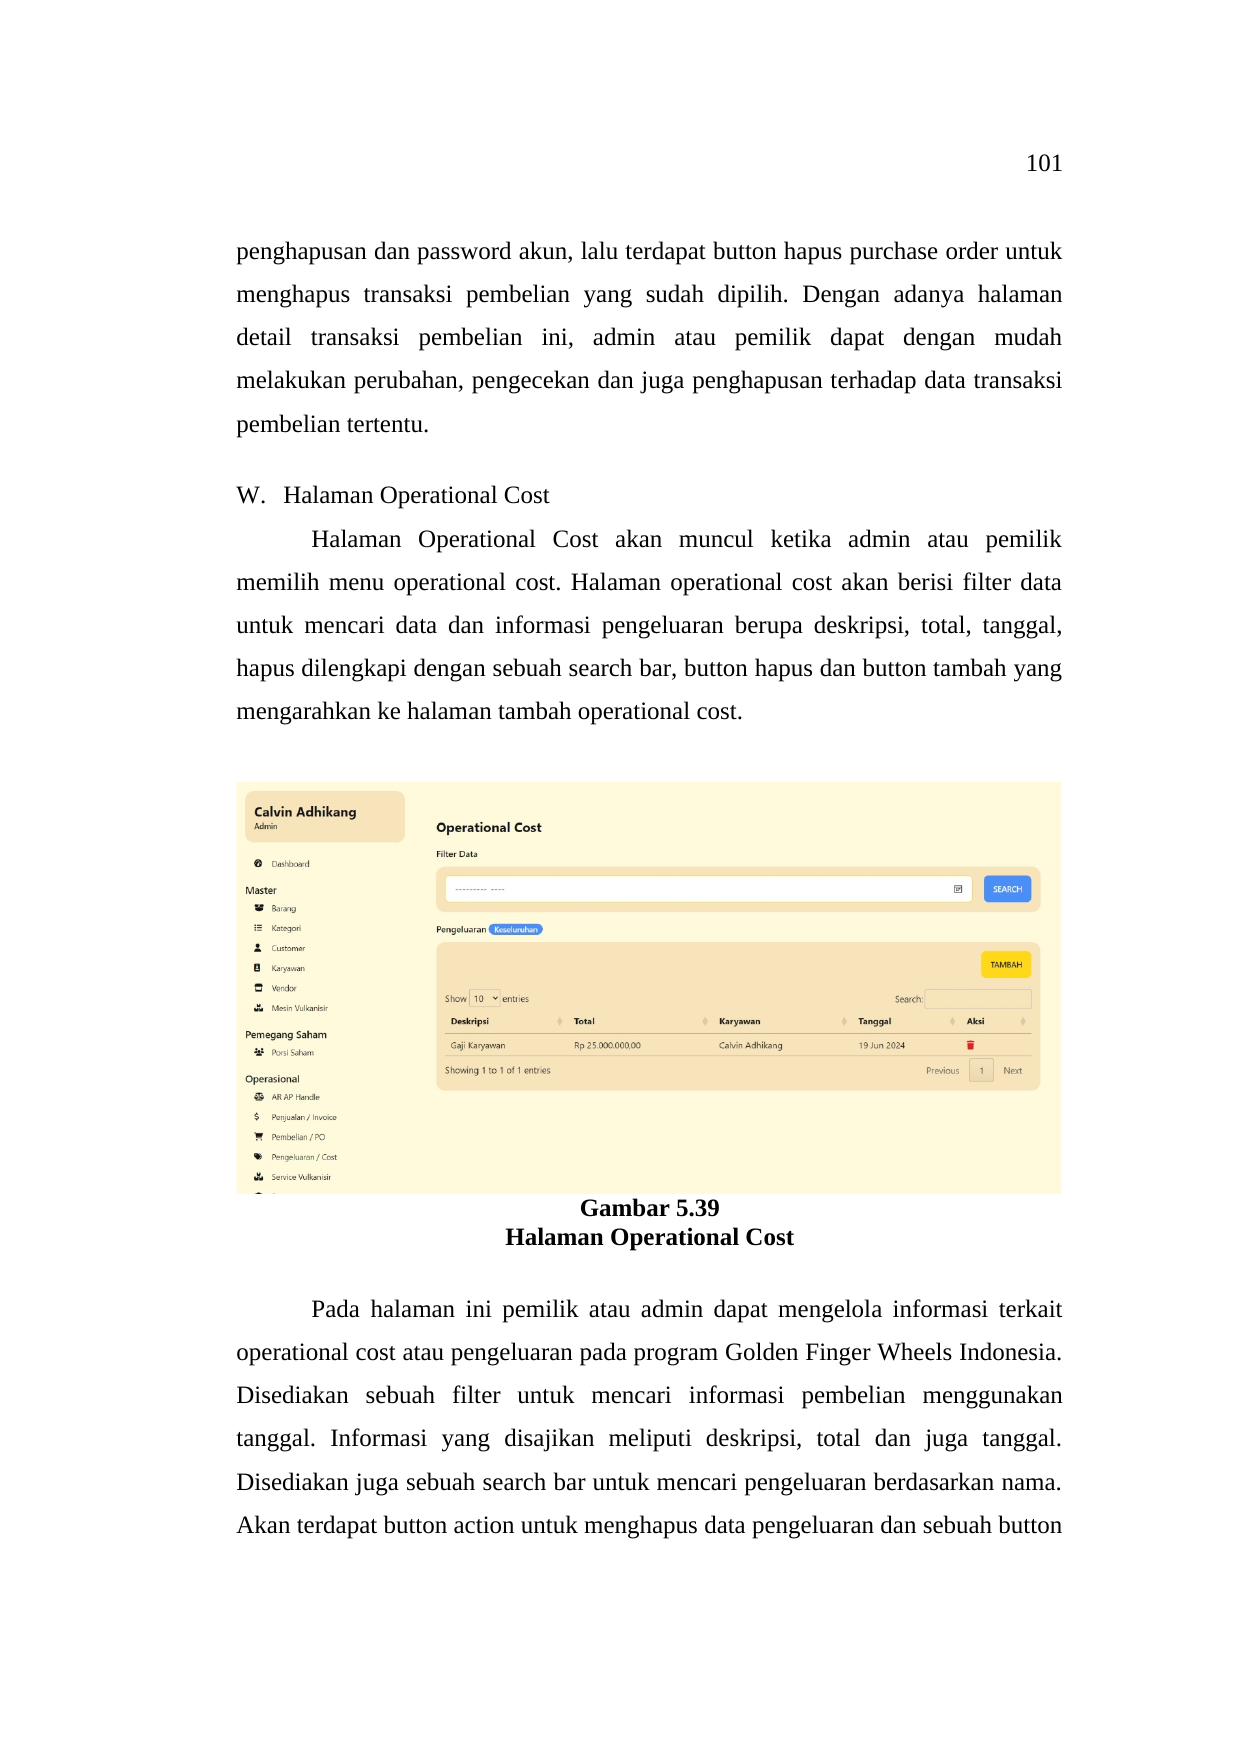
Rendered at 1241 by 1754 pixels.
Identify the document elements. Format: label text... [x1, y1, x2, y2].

picture [236, 782, 1062, 1194]
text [236, 1294, 1063, 1538]
text Gambar 5.39 [236, 1193, 1063, 1222]
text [236, 236, 1063, 437]
text Halaman Operational Cost akan muncul ketika admin atau pemilik memilih menu operational cost. Halaman operational cost akan berisi filter data untuk mencari data dan informasi pengeluaran berupa deskripsi, total, tanggal, hapus dilengkapi dengan sebuah search bar, button hapus dan button tambah yang mengarahkan ke halaman tambah operational cost. [236, 524, 1063, 725]
list Halaman Operational Cost [236, 481, 1063, 509]
text Halaman Operational Cost [236, 1222, 1063, 1251]
